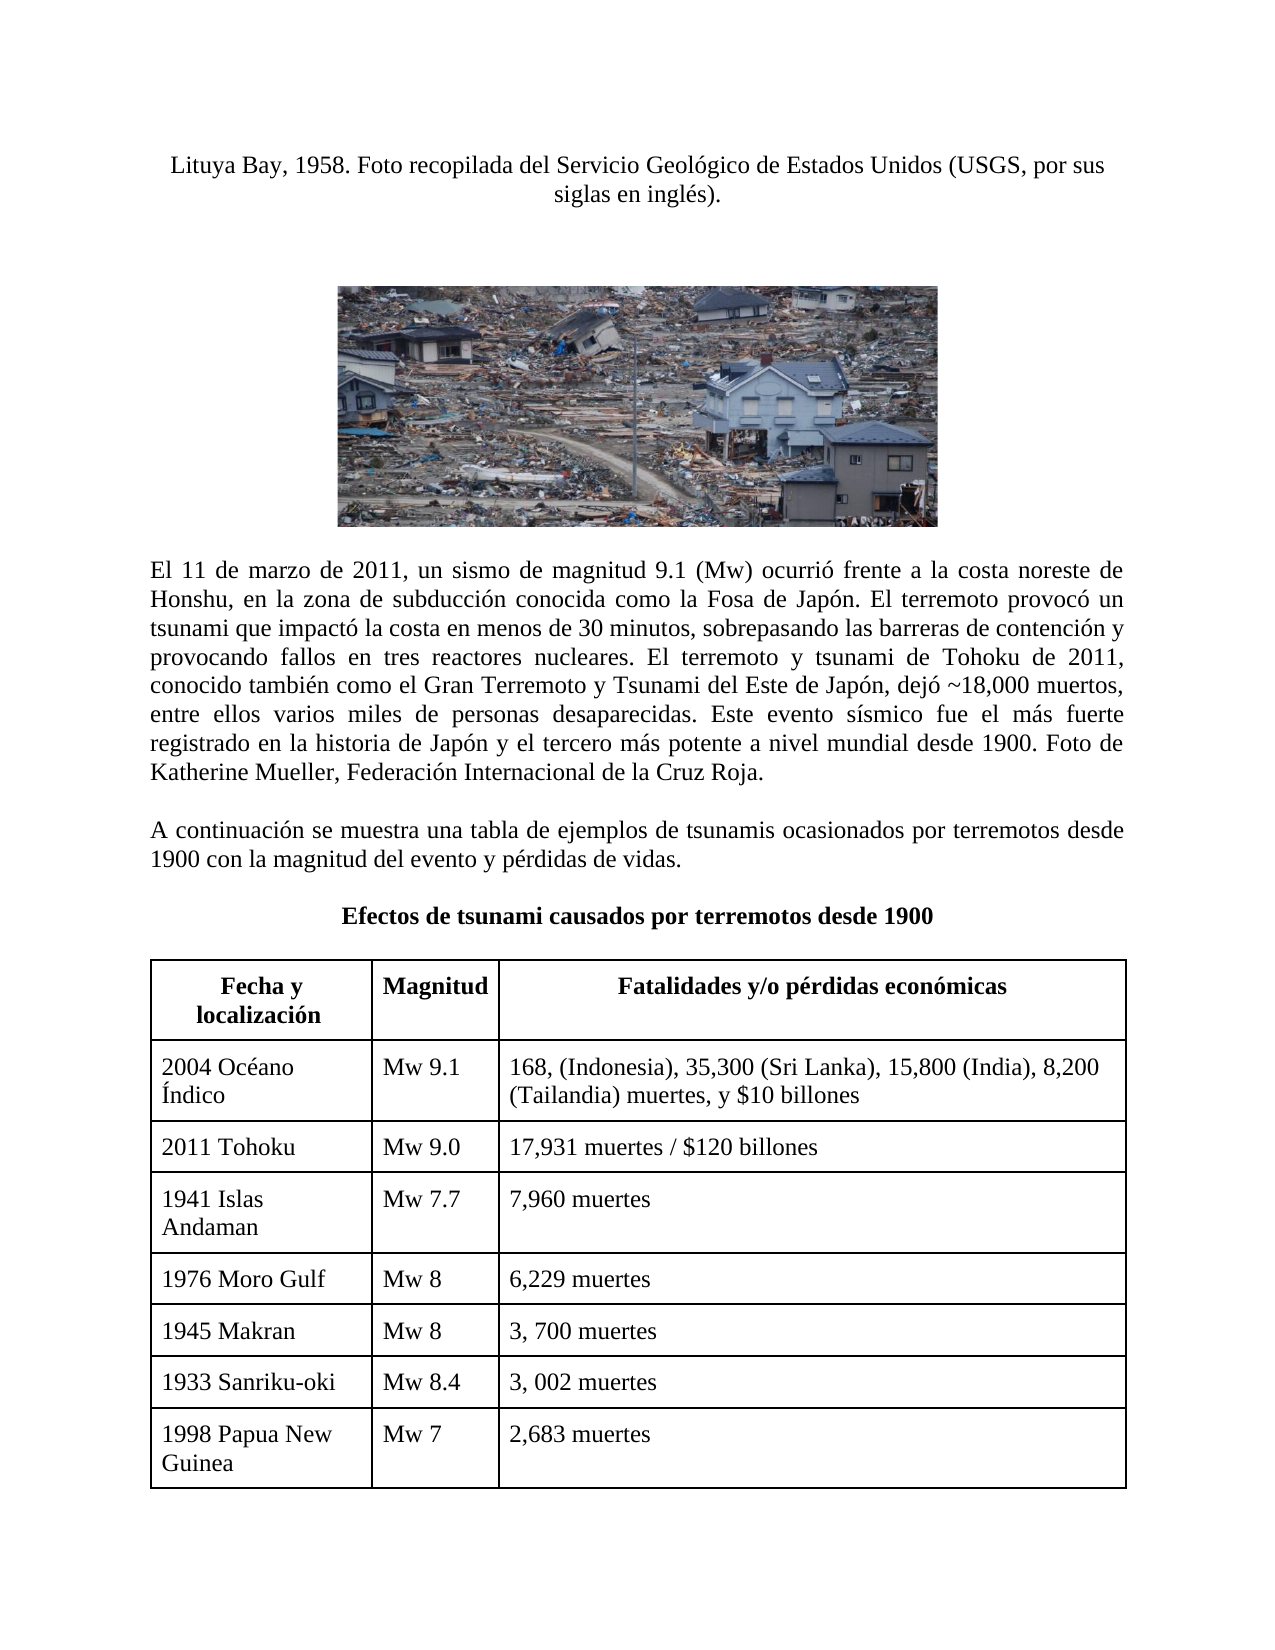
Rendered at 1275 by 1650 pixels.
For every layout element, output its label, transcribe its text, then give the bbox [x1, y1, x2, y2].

text Efectos de tsunami causados por terremotos desde 1900 [150, 901, 1125, 930]
table_cell Mw 8.4 [373, 1357, 498, 1407]
table_cell 168, (Indonesia), 35,300 (Sri Lanka), 15,800 (India), 8,200 (Tailandia) muertes, y $10 billones [500, 1041, 1125, 1119]
table_cell 1941 Islas Andaman [152, 1173, 371, 1252]
picture [337, 286, 938, 527]
text A continuación se muestra una tabla de ejemplos de tsunamis ocasionados por terremotos desde 1900 con la magnitud del evento y pérdidas de vidas. [150, 815, 1125, 872]
table_cell Mw 7.7 [373, 1173, 498, 1252]
table_cell 2,683 muertes [500, 1409, 1125, 1487]
table_cell Mw 9.1 [373, 1041, 498, 1119]
table_cell 2011 Tohoku [152, 1122, 371, 1171]
text Lituya Bay, 1958. Foto recopilada del Servicio Geológico de Estados Unidos (USGS, por sus siglas en inglés). [150, 150, 1125, 207]
table_cell 17,931 muertes / $120 billones [500, 1122, 1125, 1171]
text El 11 de marzo de 2011, un sismo de magnitud 9.1 (Mw) ocurrió frente a la costa noreste de Honshu, en la zona de subducción conocida como la Fosa de Japón. El terremoto provocó un tsunami que impactó la costa en menos de 30 minutos, sobrepasando las barreras de contención y provocando fallos en tres reactores nucleares. El terremoto y tsunami de Tohoku de 2011, conocido también como el Gran Terremoto y Tsunami del Este de Japón, dejó ~18,000 muertos, entre ellos varios miles de personas desaparecidas. Este evento sísmico fue el más fuerte registrado en la historia de Japón y el tercero más potente a nivel mundial desde 1900. Foto de Katherine Mueller, Federación Internacional de la Cruz Roja. [150, 555, 1125, 786]
table_cell 3, 002 muertes [500, 1357, 1125, 1407]
table_cell 6,229 muertes [500, 1254, 1125, 1303]
table_cell 1933 Sanriku-oki [152, 1357, 371, 1407]
table_cell Mw 7 [373, 1409, 498, 1487]
table_cell 1976 Moro Gulf [152, 1254, 371, 1303]
table_cell Mw 8 [373, 1254, 498, 1303]
table_cell Mw 9.0 [373, 1122, 498, 1171]
table_cell 1998 Papua New Guinea [152, 1409, 371, 1487]
table_cell 2004 Océano Índico [152, 1041, 371, 1119]
table_cell 1945 Makran [152, 1305, 371, 1355]
table_header Magnitud [373, 961, 498, 1039]
table_header Fatalidades y/o pérdidas económicas [500, 961, 1125, 1039]
table_cell 7,960 muertes [500, 1173, 1125, 1252]
table_cell Mw 8 [373, 1305, 498, 1355]
table_header Fecha y localización [152, 961, 371, 1039]
table_cell 3, 700 muertes [500, 1305, 1125, 1355]
